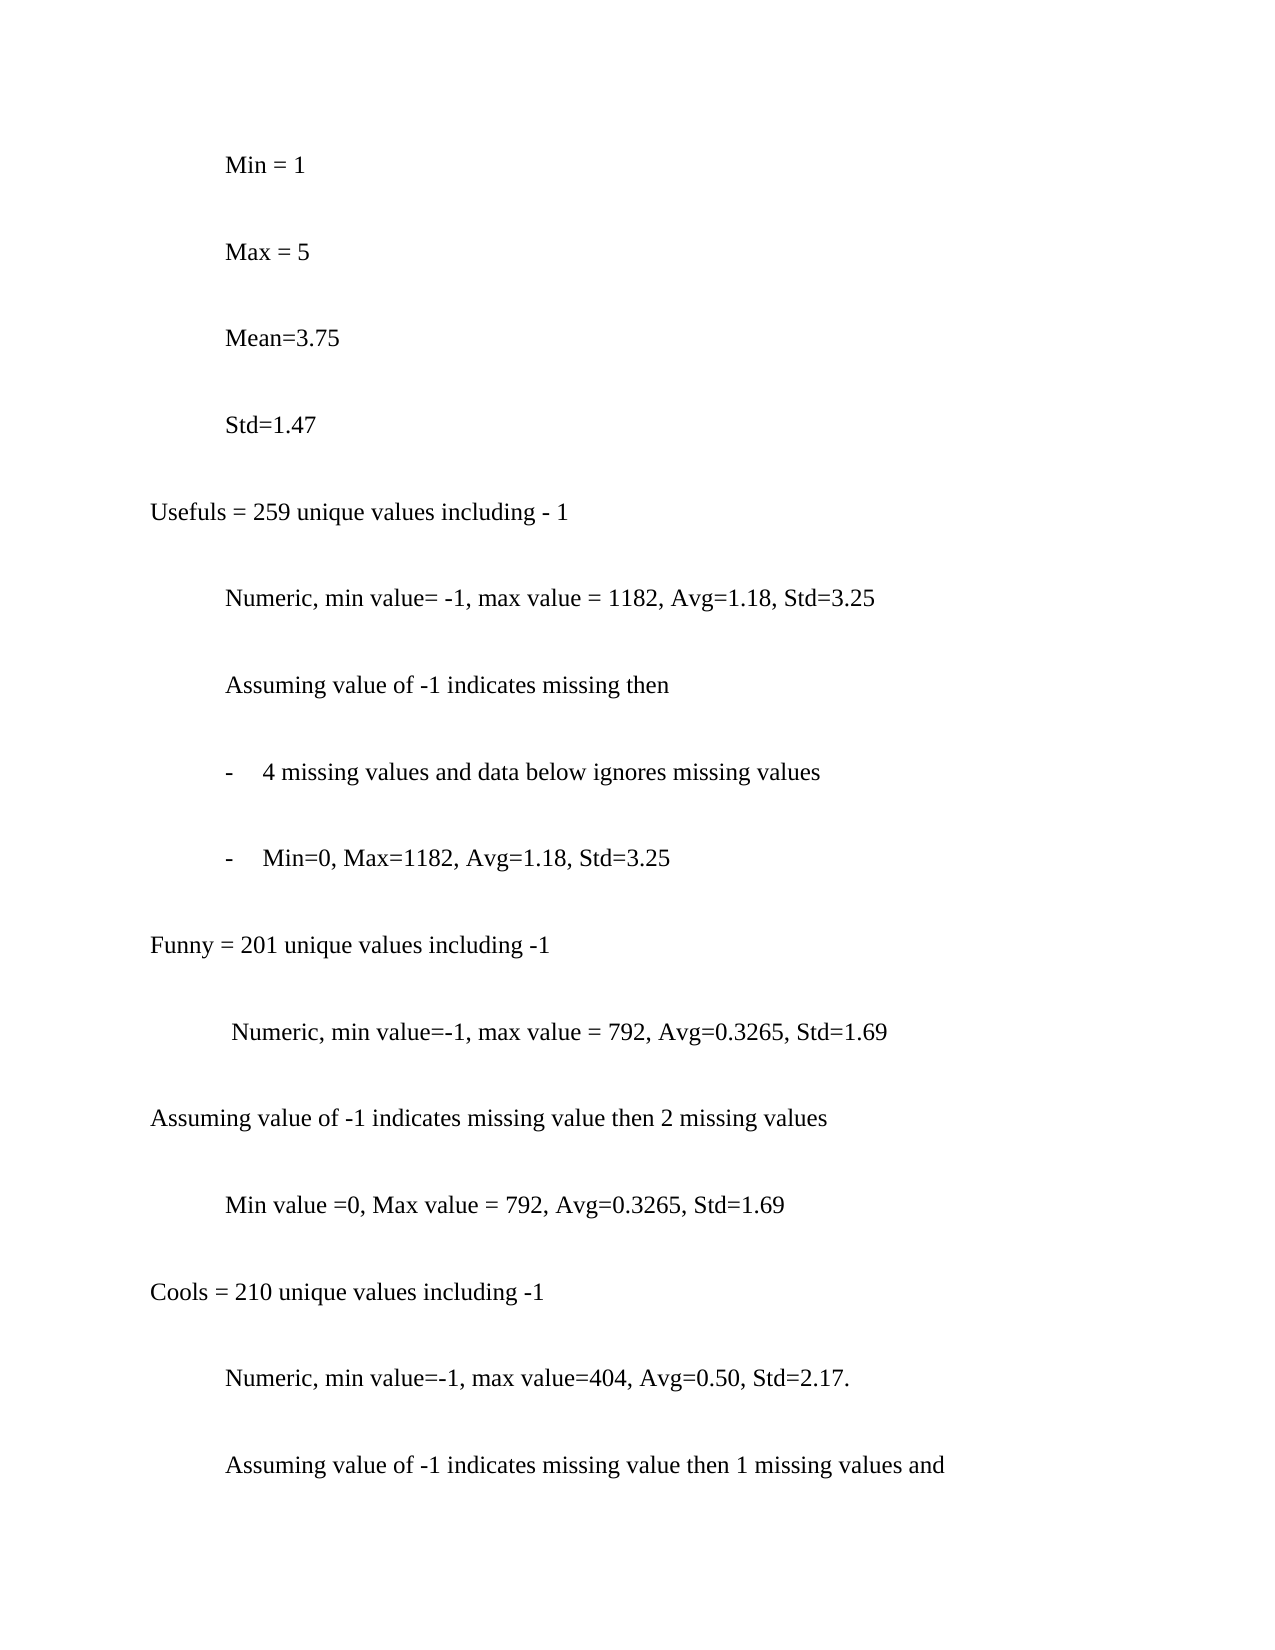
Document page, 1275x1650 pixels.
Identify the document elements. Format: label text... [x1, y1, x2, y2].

list 4 missing values and data below ignores missing values [225, 757, 1125, 785]
text Cools = 210 unique values including -1 [150, 1277, 1125, 1305]
text Min value =0, Max value = 792, Avg=0.3265, Std=1.69 [150, 1190, 1125, 1219]
text Numeric, min value=-1, max value = 792, Avg=0.3265, Std=1.69 [150, 1017, 1125, 1045]
list Min=0, Max=1182, Avg=1.18, Std=3.25 [225, 843, 1125, 872]
text Numeric, min value=-1, max value=404, Avg=0.50, Std=2.17. [150, 1363, 1125, 1392]
text Min = 1 [150, 150, 1125, 179]
text Std=1.47 [150, 410, 1125, 439]
text Mean=3.75 [150, 323, 1125, 352]
text Funny = 201 unique values including -1 [150, 930, 1125, 959]
text Max = 5 [150, 237, 1125, 265]
text Assuming value of -1 indicates missing then [150, 670, 1125, 699]
text Numeric, min value= -1, max value = 1182, Avg=1.18, Std=3.25 [150, 583, 1125, 612]
text Assuming value of -1 indicates missing value then 1 missing values and [150, 1450, 1125, 1479]
text Usefuls = 259 unique values including - 1 [150, 497, 1125, 525]
text Assuming value of -1 indicates missing value then 2 missing values [150, 1103, 1125, 1132]
